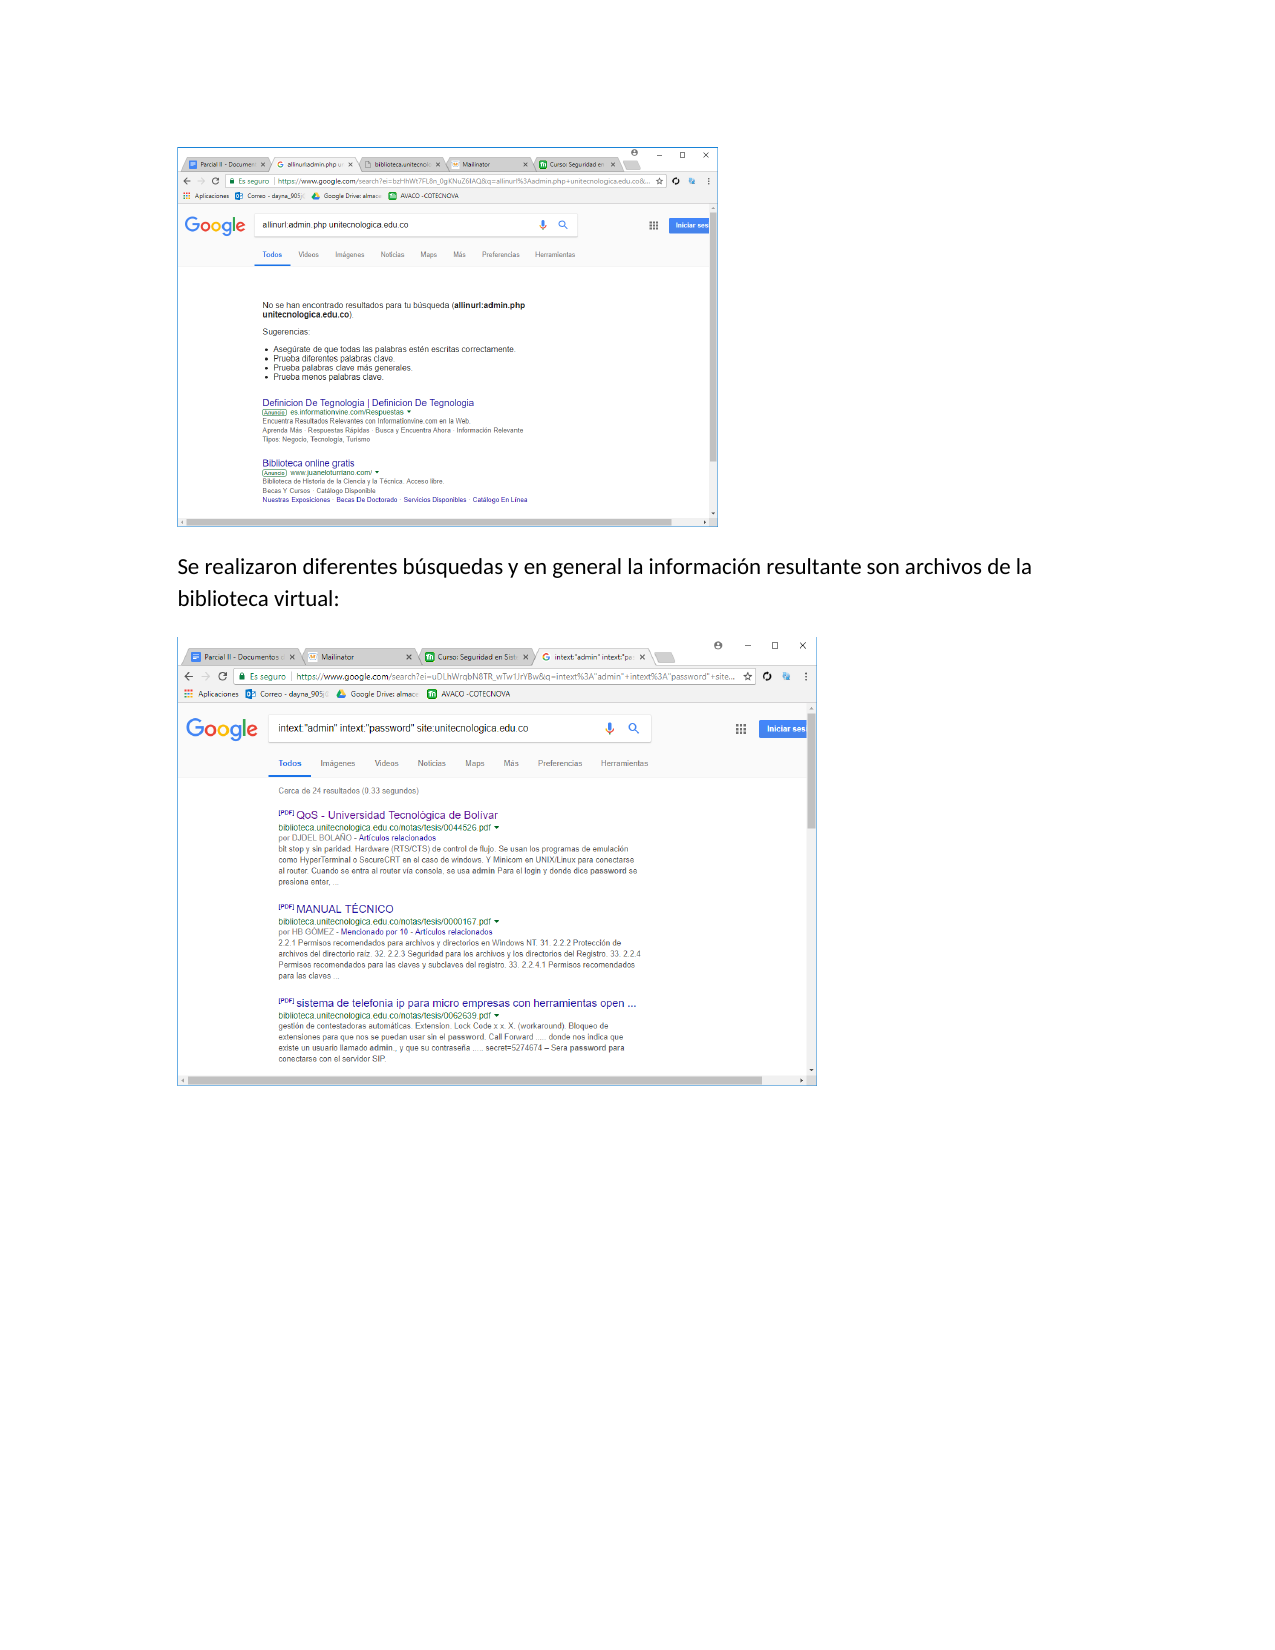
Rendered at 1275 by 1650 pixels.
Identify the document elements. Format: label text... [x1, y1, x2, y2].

picture [177, 637, 817, 1086]
text Se realizaron diferentes búsquedas y en general la información resultante son archivos de la biblioteca virtual: [177, 552, 1098, 612]
picture [177, 147, 718, 527]
